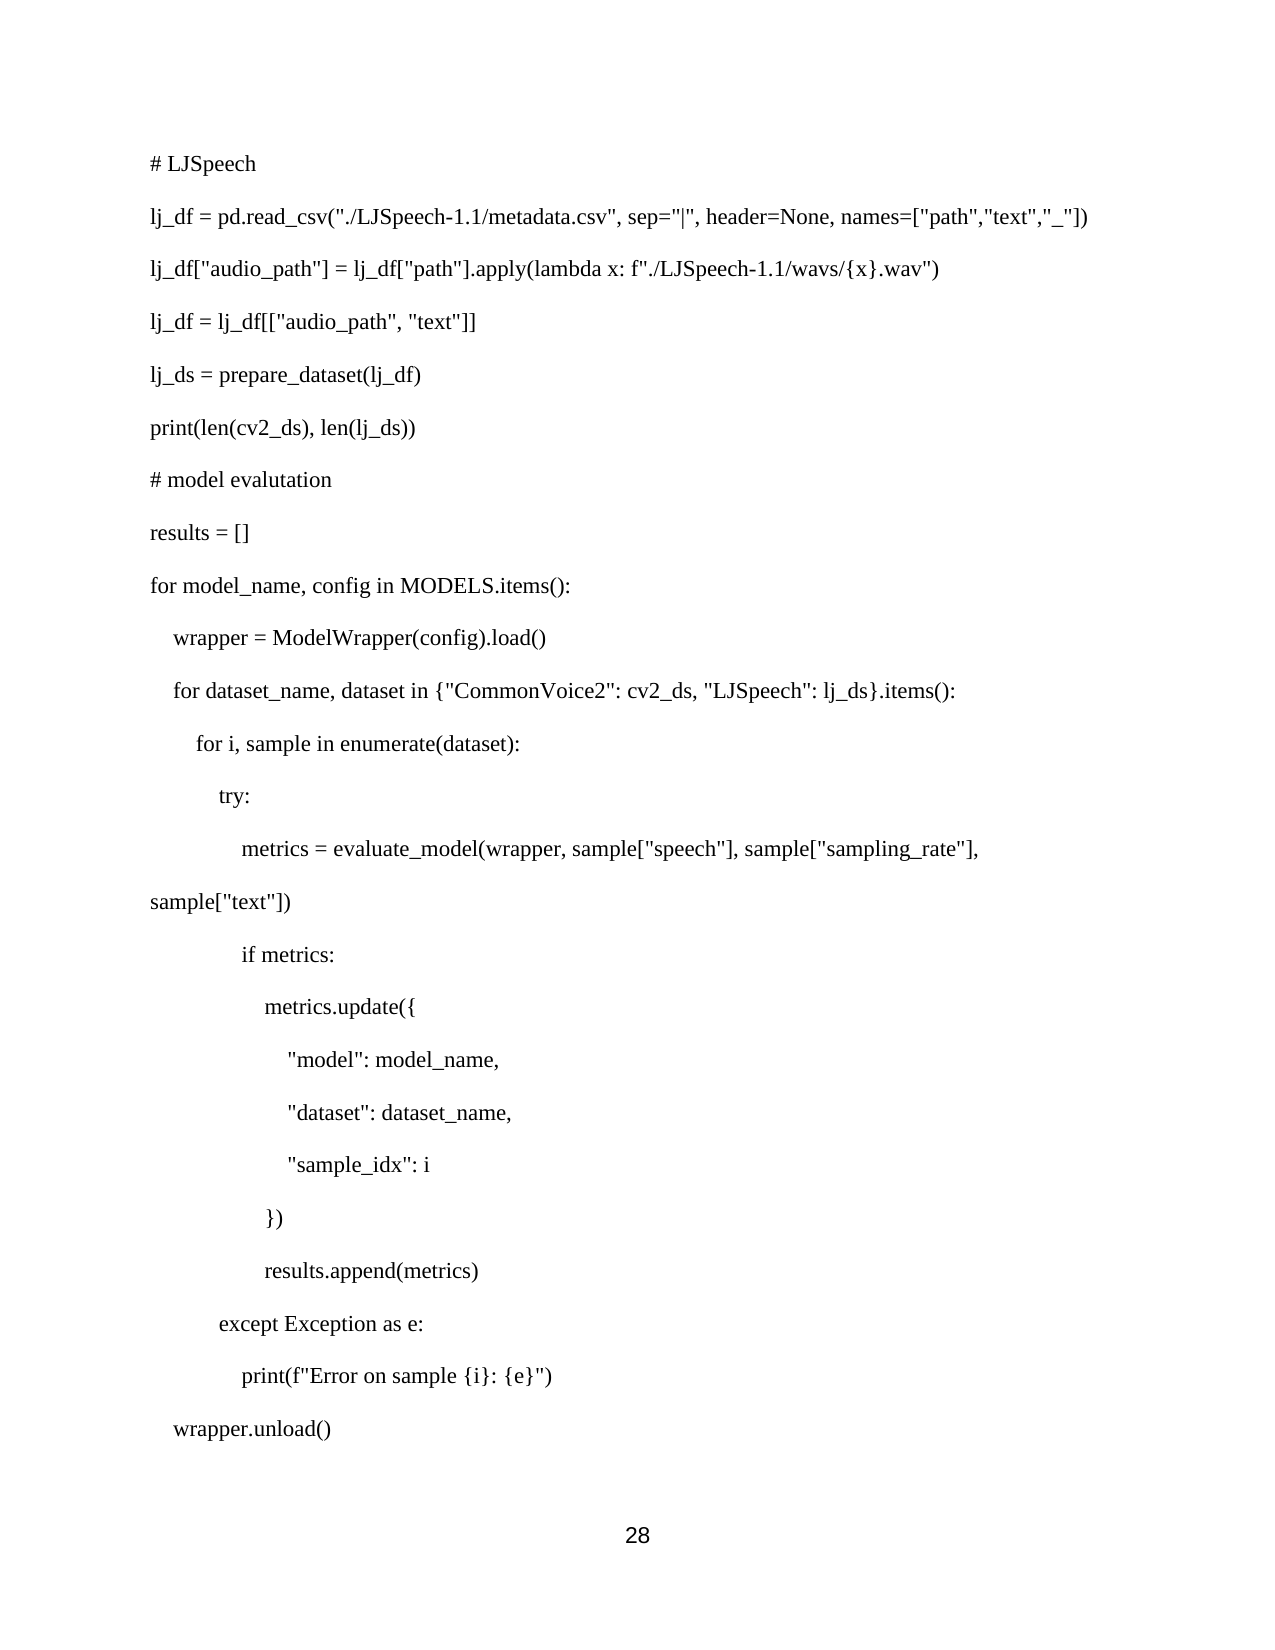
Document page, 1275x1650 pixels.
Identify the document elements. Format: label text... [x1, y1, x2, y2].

text metrics.update({ [150, 993, 1125, 1020]
text # LJSpeech [150, 150, 1125, 176]
text try: [150, 782, 1125, 809]
text # model evalutation [150, 466, 1125, 493]
text lj_df = pd.read_csv("./LJSpeech-1.1/metadata.csv", sep="|", header=None, names=["path","text","_"]) [150, 203, 1125, 229]
text wrapper = ModelWrapper(config).load() [150, 624, 1125, 651]
text wrapper.unload() [150, 1415, 1125, 1441]
text print(len(cv2_ds), len(lj_ds)) [150, 413, 1125, 440]
text for i, sample in enumerate(dataset): [150, 730, 1125, 756]
text "dataset": dataset_name, [150, 1099, 1125, 1125]
text print(f"Error on sample {i}: {e}") [150, 1362, 1125, 1389]
text results = [] [150, 519, 1125, 545]
text if metrics: [150, 941, 1125, 967]
text lj_df = lj_df[["audio_path", "text"]] [150, 308, 1125, 334]
text }) [150, 1204, 1125, 1231]
text "sample_idx": i [150, 1151, 1125, 1178]
text metrics = evaluate_model(wrapper, sample["speech"], sample["sampling_rate"], sample["text"]) [150, 835, 1125, 914]
text lj_df["audio_path"] = lj_df["path"].apply(lambda x: f"./LJSpeech-1.1/wavs/{x}.wav") [150, 255, 1125, 282]
text results.append(metrics) [150, 1257, 1125, 1283]
text for model_name, config in MODELS.items(): [150, 572, 1125, 598]
text except Exception as e: [150, 1309, 1125, 1336]
text for dataset_name, dataset in {"CommonVoice2": cv2_ds, "LJSpeech": lj_ds}.items(): [150, 677, 1125, 703]
text "model": model_name, [150, 1046, 1125, 1072]
text lj_ds = prepare_dataset(lj_df) [150, 361, 1125, 387]
